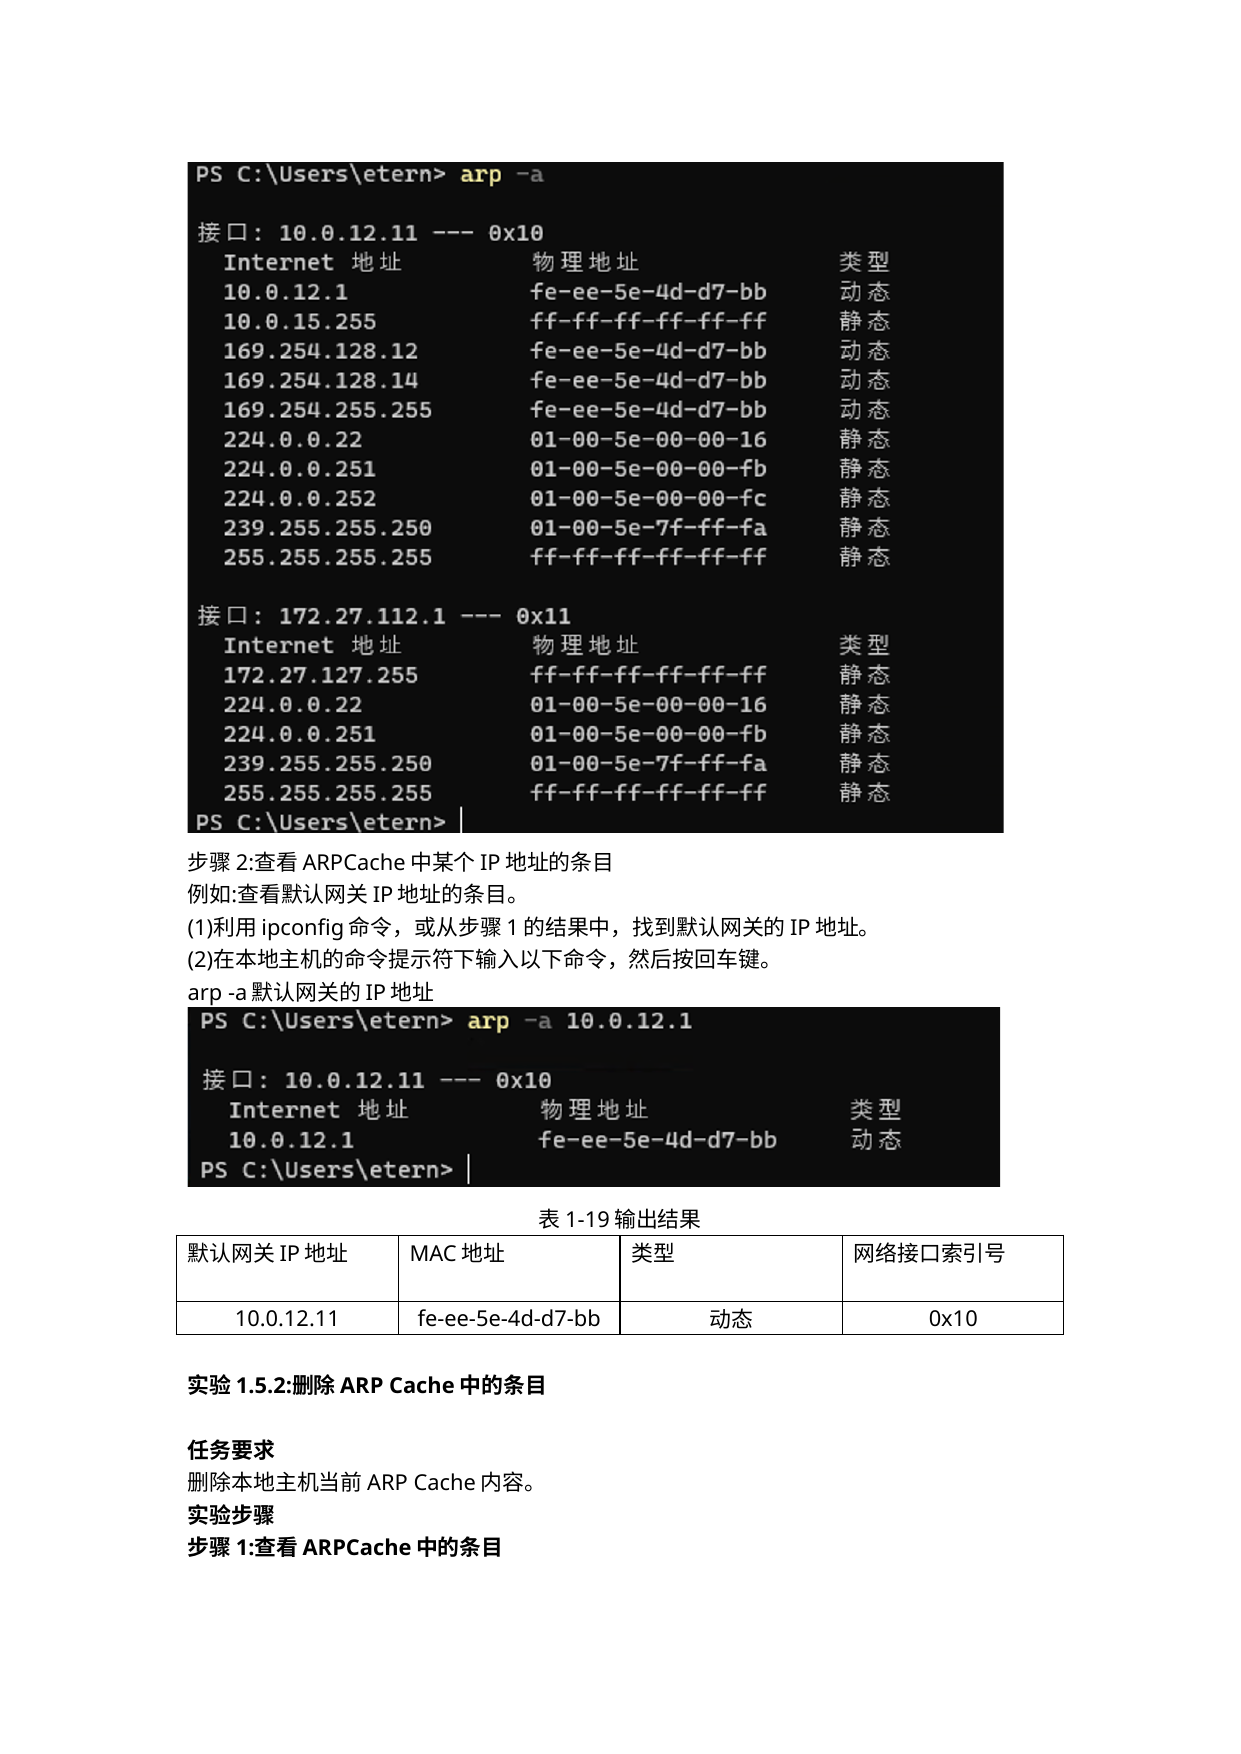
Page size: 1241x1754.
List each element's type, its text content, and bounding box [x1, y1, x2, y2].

picture [187, 1007, 1001, 1187]
table_header MAC地址 [399, 1236, 619, 1301]
text 例如:查看默认网关IP地址的条目。 [187, 877, 1053, 909]
table_cell 0x10 [843, 1302, 1063, 1334]
text 步骤1:查看ARPCache中的条目 [187, 1530, 1053, 1563]
table_cell fe-ee-5e-4d-d7-bb [399, 1302, 619, 1334]
text 实验步骤 [187, 1498, 1053, 1530]
picture [187, 162, 1004, 833]
text 任务要求 [187, 1433, 1053, 1465]
table_header 网络接口索引号 [843, 1236, 1063, 1301]
table_cell 动态 [621, 1302, 842, 1334]
text 表1-19输出结果 [187, 1202, 1053, 1234]
table_header 默认网关IP地址 [177, 1236, 398, 1301]
text 实验1.5.2:删除ARP Cache中的条目 [187, 1368, 1053, 1400]
text (2)在本地主机的命令提示符下输入以下命令，然后按回车键。 [187, 942, 1053, 974]
table_header 类型 [621, 1236, 842, 1301]
text arp -a默认网关的IP地址 [187, 974, 1053, 1007]
text (1)利用ipconfig命令，或从步骤1的结果中，找到默认网关的IP地址。 [187, 909, 1053, 942]
text 步骤2:查看ARPCache中某个IP地址的条目 [187, 844, 1053, 877]
text 删除本地主机当前ARP Cache内容。 [187, 1465, 1053, 1498]
table_cell 10.0.12.11 [177, 1302, 398, 1334]
